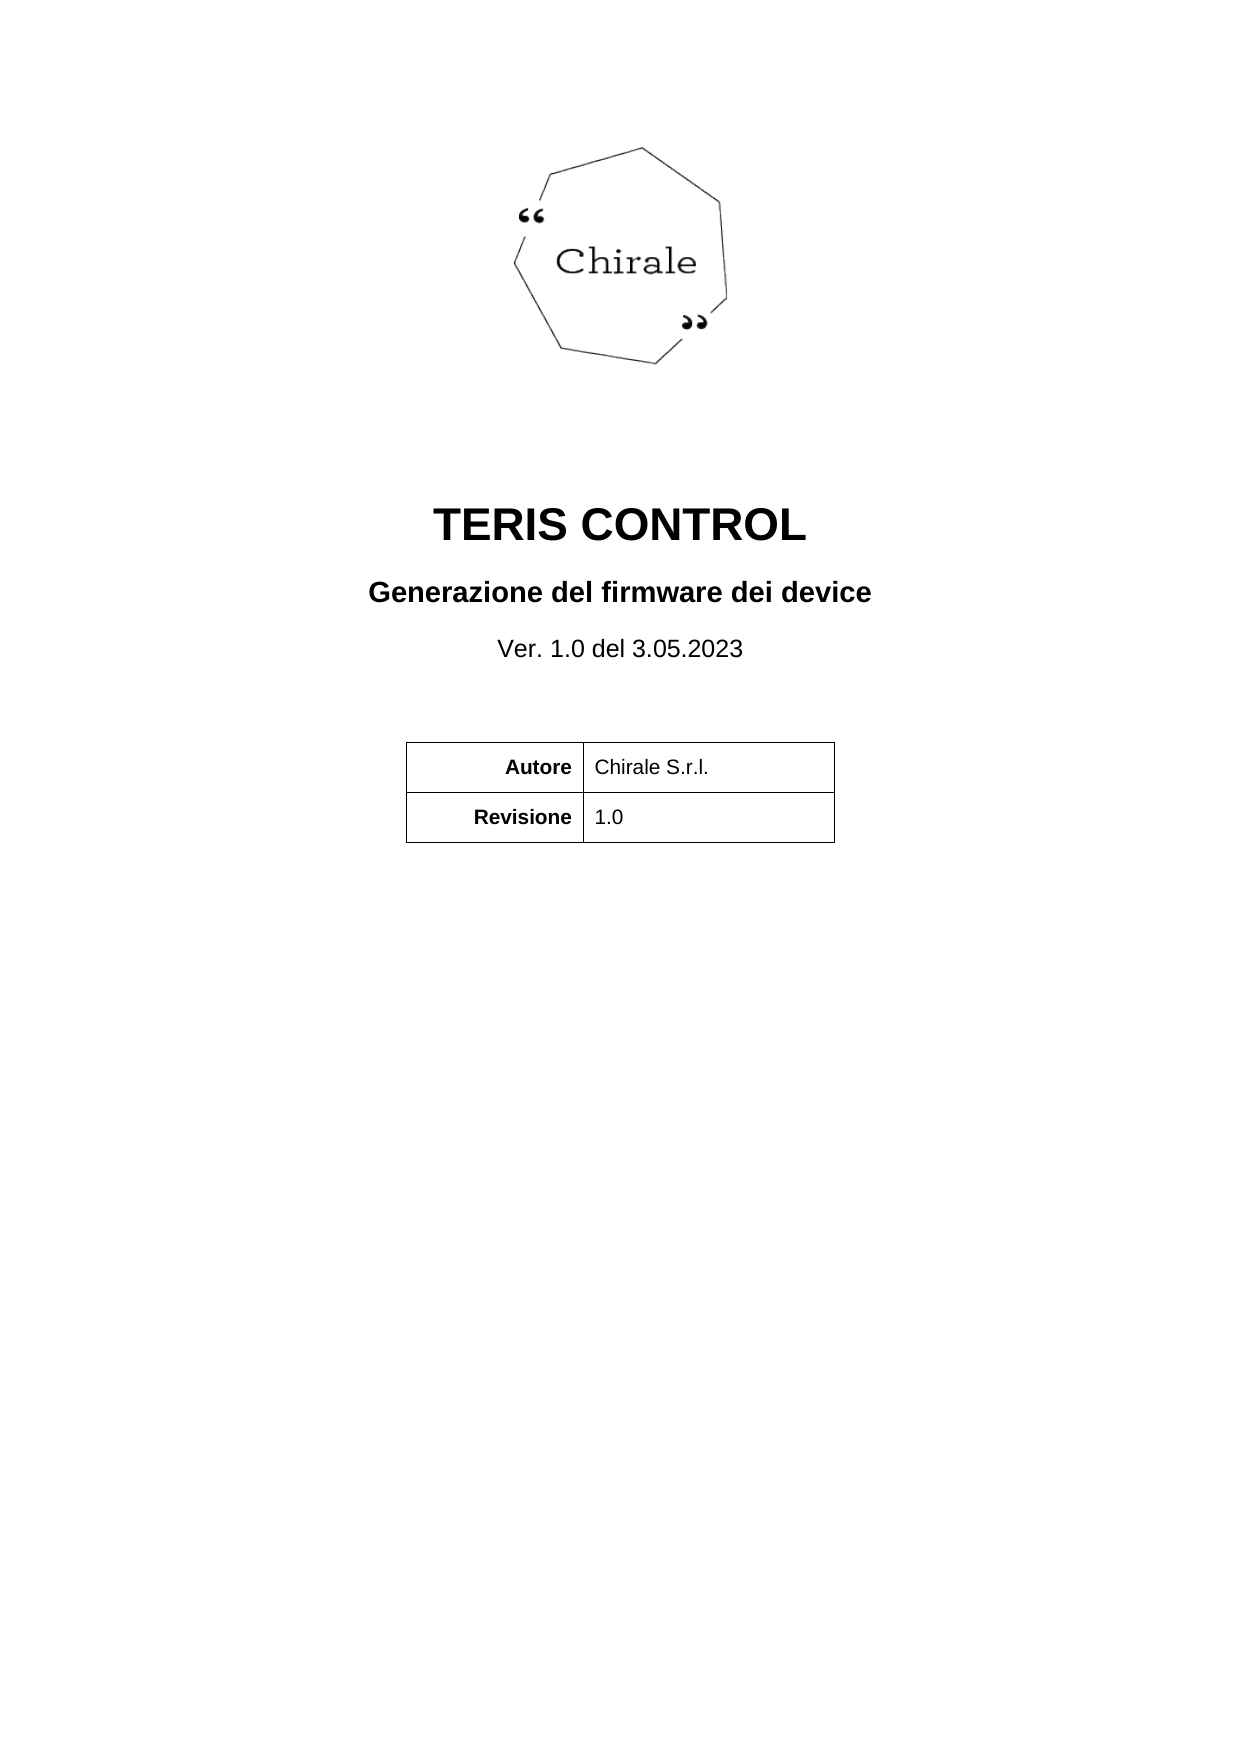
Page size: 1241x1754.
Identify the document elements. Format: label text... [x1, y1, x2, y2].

text Generazione del firmware dei device [118, 576, 1122, 609]
table_header Autore [407, 743, 583, 792]
text Ver. 1.0 del 3.05.2023 [118, 634, 1122, 663]
table_cell 1.0 [584, 793, 834, 842]
table_cell Revisione [407, 793, 583, 842]
picture [513, 147, 728, 366]
text TERIS CONTROL [118, 498, 1122, 551]
table_header Chirale S.r.l. [584, 743, 834, 792]
